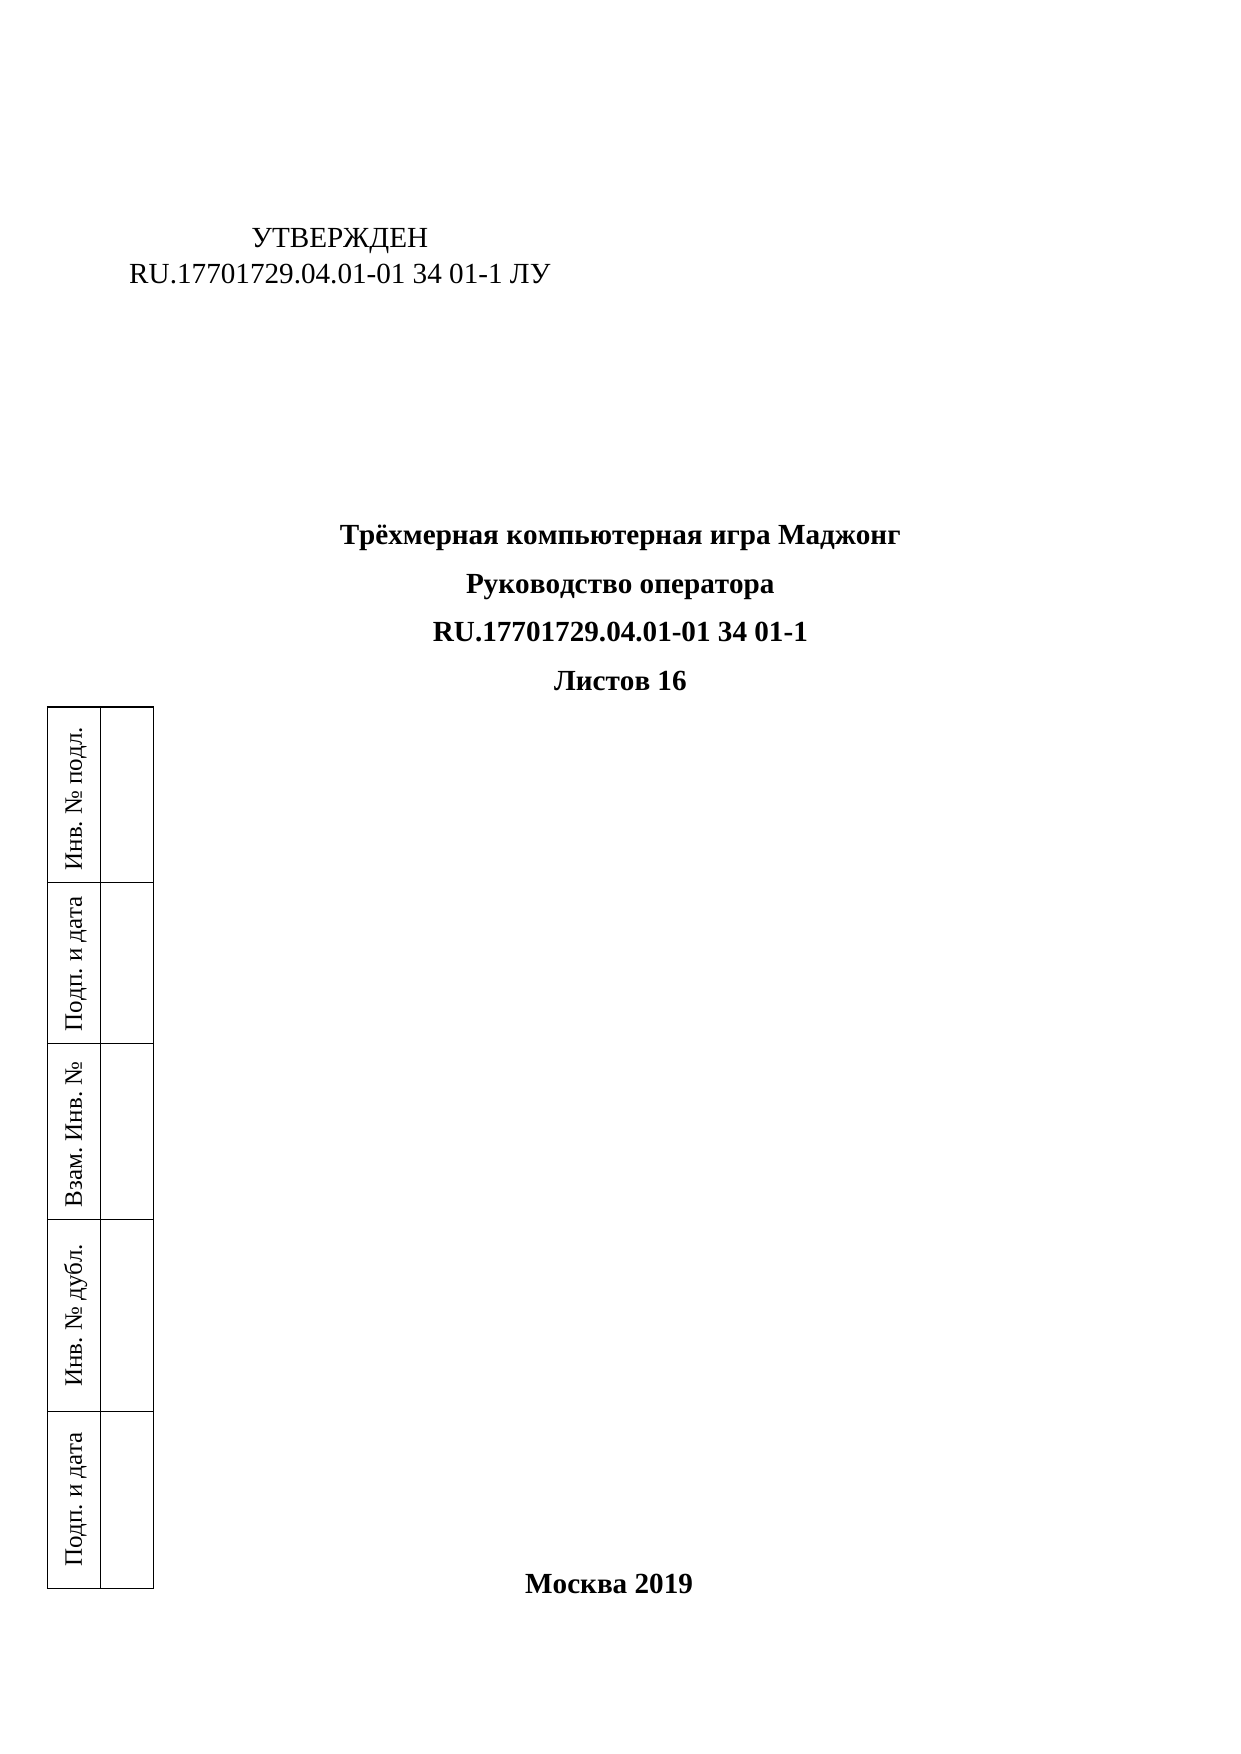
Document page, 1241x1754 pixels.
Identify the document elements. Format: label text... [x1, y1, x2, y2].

table_cell [101, 883, 153, 1043]
text Трёхмерная компьютерная игра Маджонг [59, 517, 1181, 551]
table_cell Инв. № дубл. [48, 1220, 100, 1411]
table_cell Подп. и дата [48, 883, 100, 1043]
table_header Инв. № подл. [48, 708, 100, 882]
table_cell [101, 1044, 153, 1219]
table_cell [101, 1220, 153, 1411]
table_cell Подп. и дата [48, 1412, 100, 1588]
text Листов 16 [59, 663, 1181, 697]
table_header [101, 708, 153, 882]
text Руководство оператора [59, 566, 1181, 599]
table_cell Взам. Инв. № [48, 1044, 100, 1219]
text УТВЕРЖДЕН [59, 220, 620, 253]
text RU.17701729.04.01-01 34 01-1 [59, 614, 1181, 648]
text Москва 2019 [59, 1566, 1045, 1600]
text RU.17701729.04.01-01 34 01-1 ЛУ [59, 256, 620, 290]
table_cell [101, 1412, 153, 1588]
